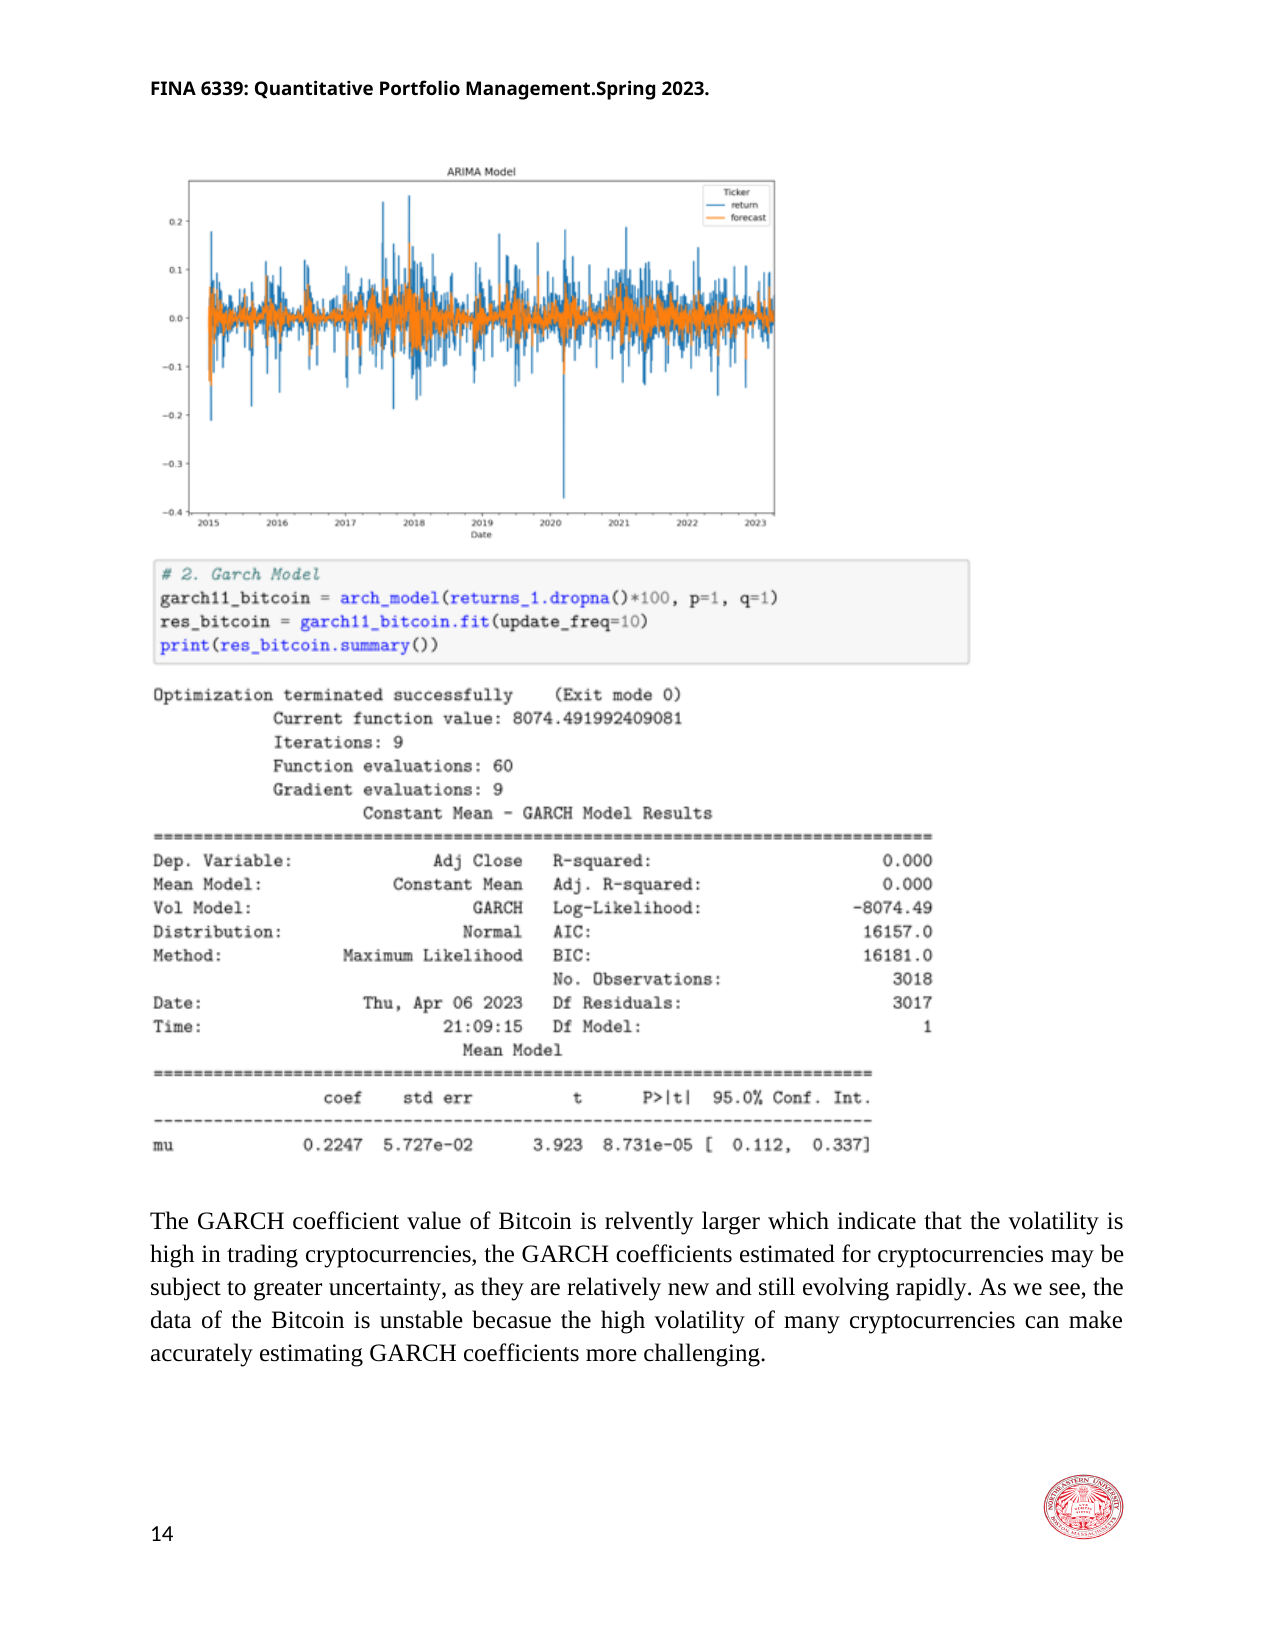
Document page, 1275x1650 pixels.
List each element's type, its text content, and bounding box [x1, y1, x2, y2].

picture [150, 550, 1055, 1186]
picture [1041, 1472, 1125, 1542]
picture [150, 150, 793, 547]
text The GARCH coefficient value of Bitcoin is relvently larger which indicate that the volatility is high in trading cryptocurrencies, the GARCH coefficients estimated for cryptocurrencies may be subject to greater uncertainty, as they are relatively new and still evolving rapidly. As we see, the data of the Bitcoin is unstable becasue the high volatility of many cryptocurrencies can make accurately estimating GARCH coefficients more challenging. [150, 1206, 1125, 1367]
